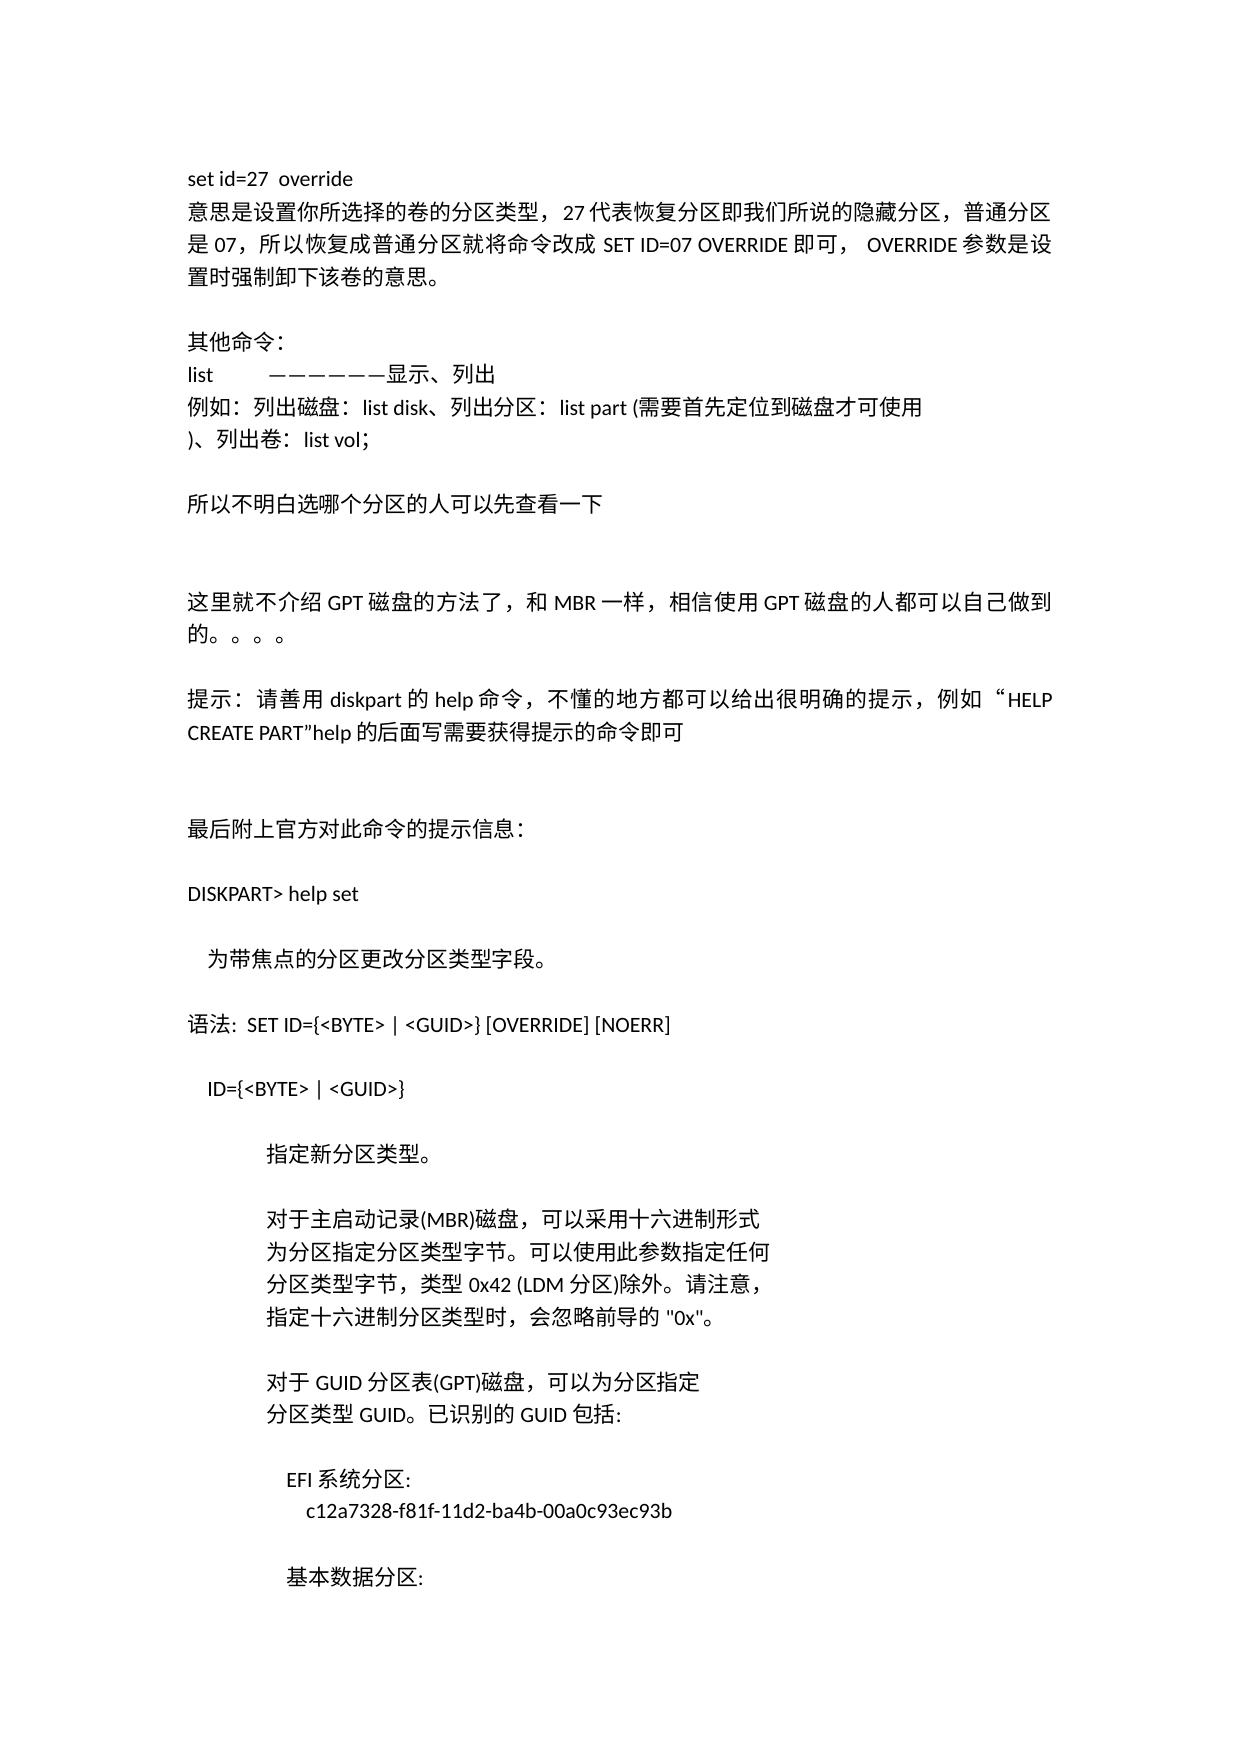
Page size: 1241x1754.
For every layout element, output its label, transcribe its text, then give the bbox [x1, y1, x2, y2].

text 语法: SET ID={<BYTE> | <GUID>} [OVERRIDE] [NOERR] [187, 1007, 1053, 1039]
text 其他命令： [187, 324, 1053, 357]
text 最后附上官方对此命令的提示信息： [187, 812, 1053, 844]
text c12a7328-f81f-11d2-ba4b-00a0c93ec93b [187, 1494, 1053, 1527]
text 对于 GUID 分区表(GPT)磁盘，可以为分区指定 [187, 1364, 1053, 1397]
text EFI 系统分区: [187, 1462, 1053, 1494]
text set id=27 override [187, 162, 1053, 194]
text DISKPART> help set [187, 877, 1053, 909]
text 基本数据分区: [187, 1559, 1053, 1592]
text 这里就不介绍GPT磁盘的方法了，和MBR一样，相信使用GPT磁盘的人都可以自己做到的。。。。 [187, 584, 1053, 649]
text 为分区指定分区类型字节。可以使用此参数指定任何 [187, 1234, 1053, 1267]
text 对于主启动记录(MBR)磁盘，可以采用十六进制形式 [187, 1202, 1053, 1234]
text 为带焦点的分区更改分区类型字段。 [187, 942, 1053, 974]
text ID={<BYTE> | <GUID>} [187, 1072, 1053, 1104]
text 提示：请善用diskpart的help命令，不懂的地方都可以给出很明确的提示，例如“HELP CREATE PART”help的后面写需要获得提示的命令即可 [187, 682, 1053, 747]
text 例如：列出磁盘：list disk、列出分区：list part (需要首先定位到磁盘才可使用 [187, 389, 1053, 422]
text )、列出卷：list vol； [187, 422, 1053, 454]
text list ——————显示、列出 [187, 357, 1053, 389]
text 意思是设置你所选择的卷的分区类型，27代表恢复分区即我们所说的隐藏分区，普通分区是07，所以恢复成普通分区就将命令改成SET ID=07 OVERRIDE即可， OVERRIDE参数是设置时强制卸下该卷的意思。 [187, 194, 1053, 292]
text 分区类型 GUID。已识别的 GUID 包括: [187, 1397, 1053, 1429]
text 分区类型字节，类型 0x42 (LDM 分区)除外。请注意， [187, 1267, 1053, 1299]
text 指定新分区类型。 [187, 1137, 1053, 1169]
text 所以不明白选哪个分区的人可以先查看一下 [187, 487, 1053, 519]
text 指定十六进制分区类型时，会忽略前导的 "0x"。 [187, 1299, 1053, 1332]
